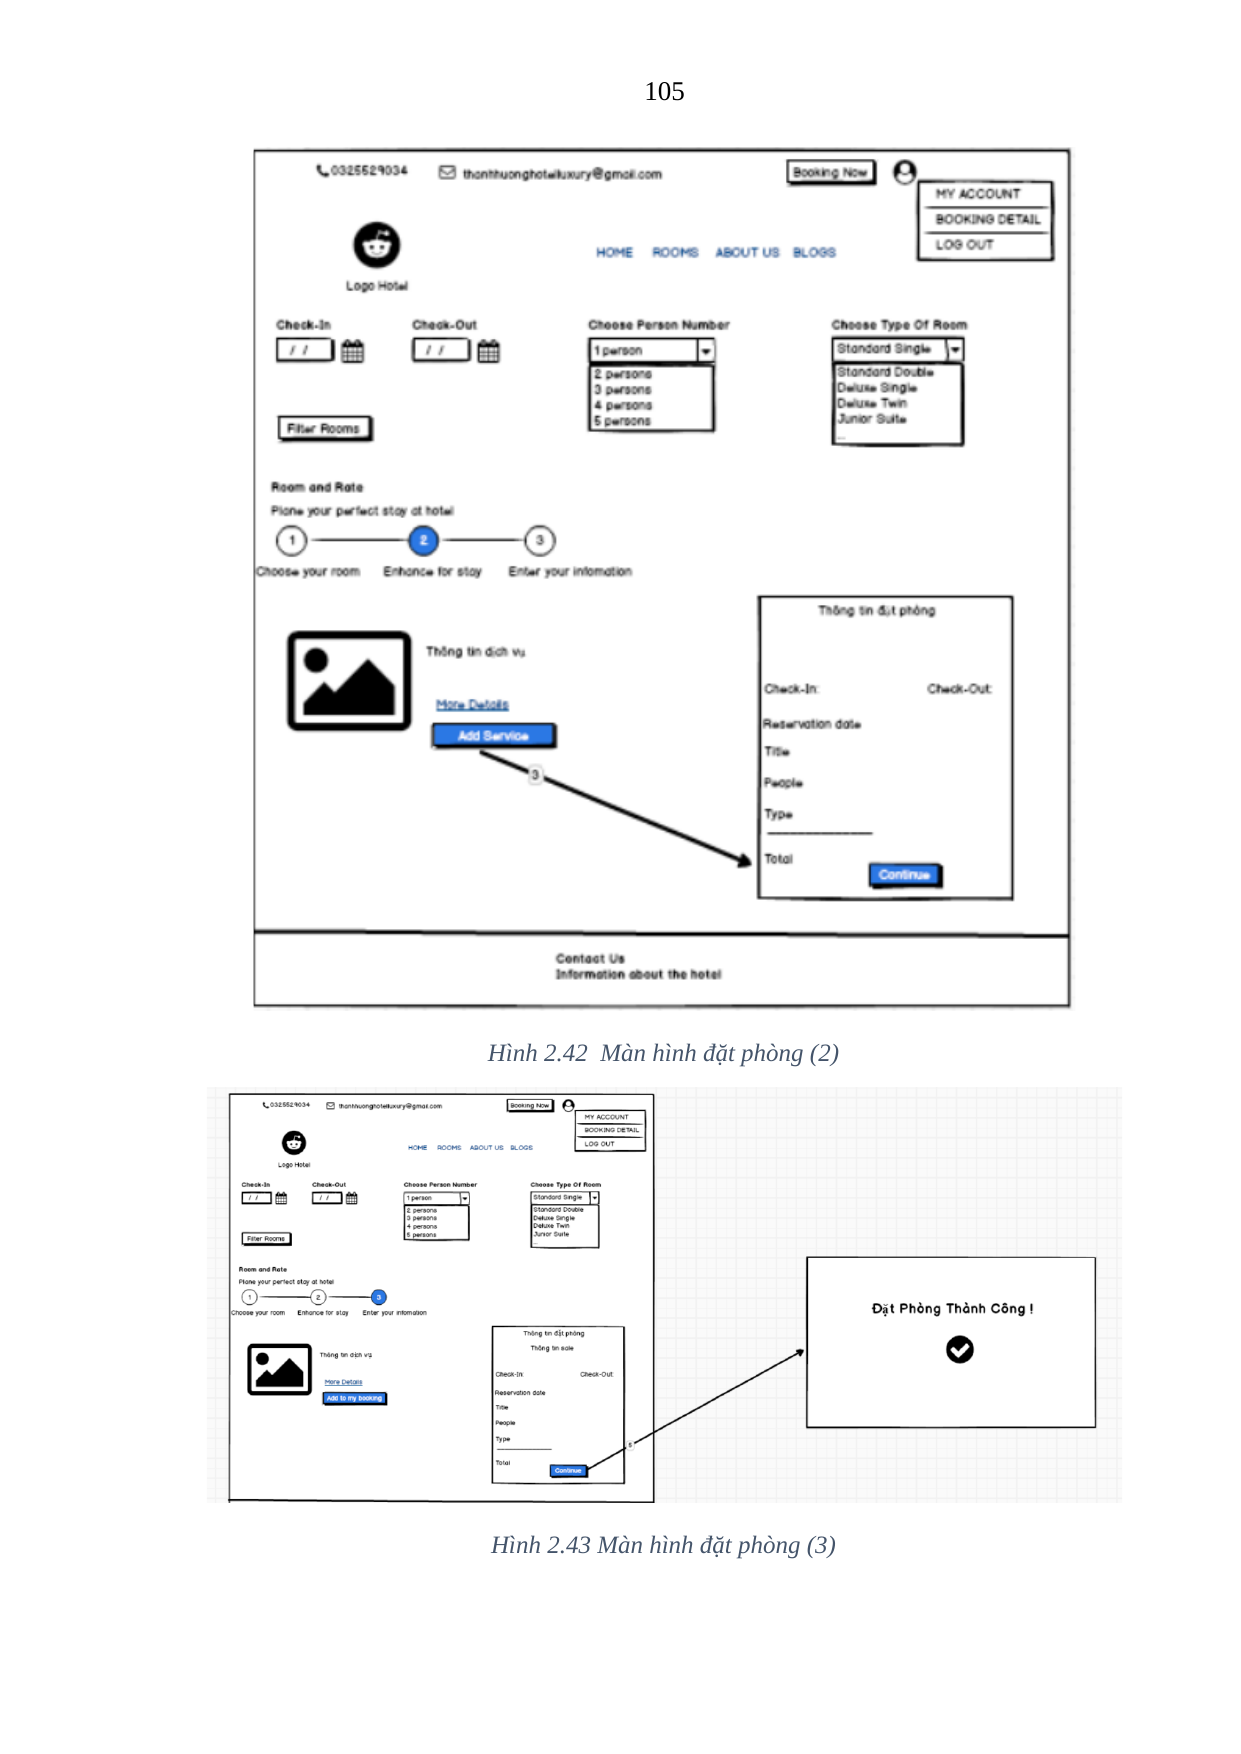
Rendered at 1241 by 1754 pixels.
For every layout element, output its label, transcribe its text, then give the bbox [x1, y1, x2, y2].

picture [206, 1087, 1123, 1503]
picture [253, 147, 1076, 1011]
text Hình 2.42 Màn hình đặt phòng (2) [207, 1038, 1122, 1066]
text Hình 2.43 Màn hình đặt phòng (3) [207, 1530, 1122, 1559]
